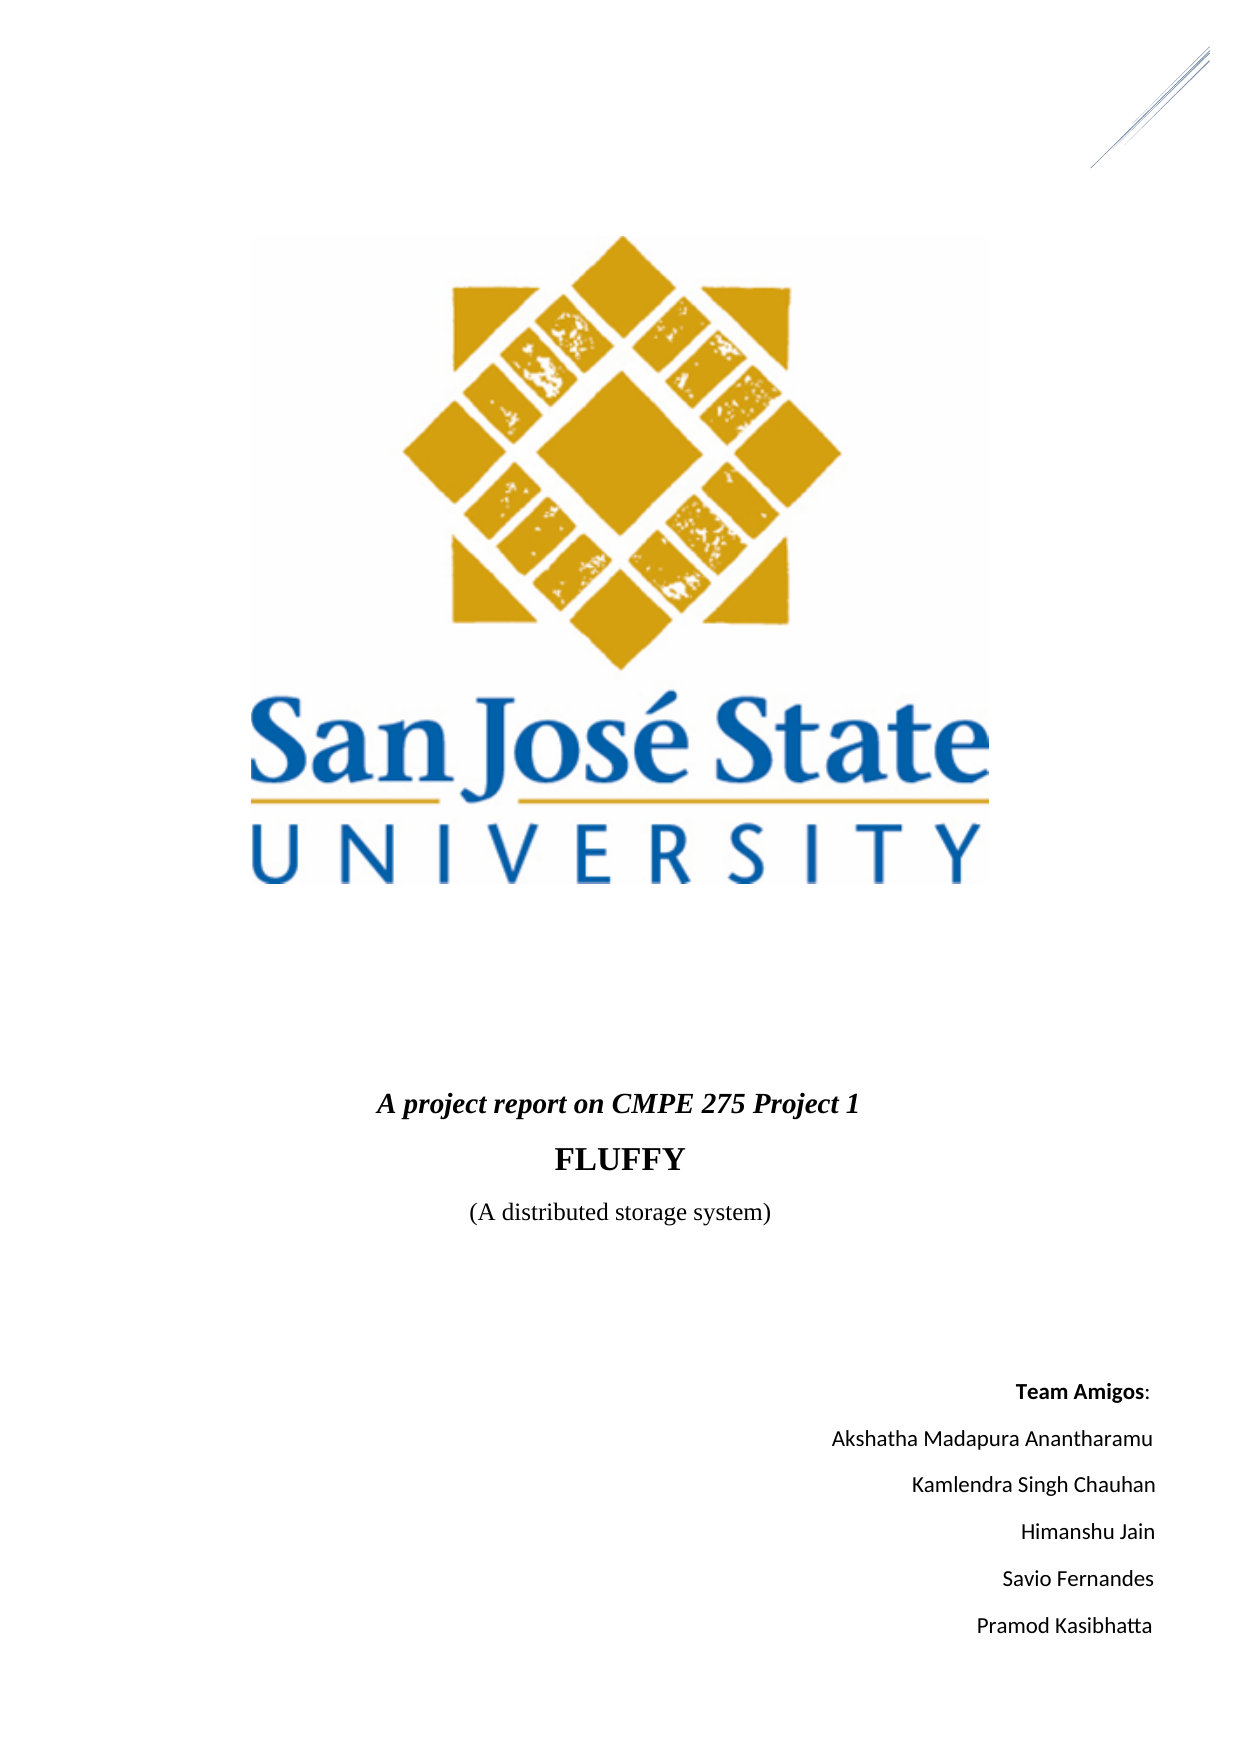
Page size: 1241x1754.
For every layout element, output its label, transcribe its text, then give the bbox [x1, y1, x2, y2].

text A project report on CMPE 275 Project 1 [150, 1087, 1090, 1120]
text (A distributed storage system) [150, 1197, 1090, 1226]
picture [251, 236, 989, 884]
text FLUFFY [150, 1139, 1090, 1178]
